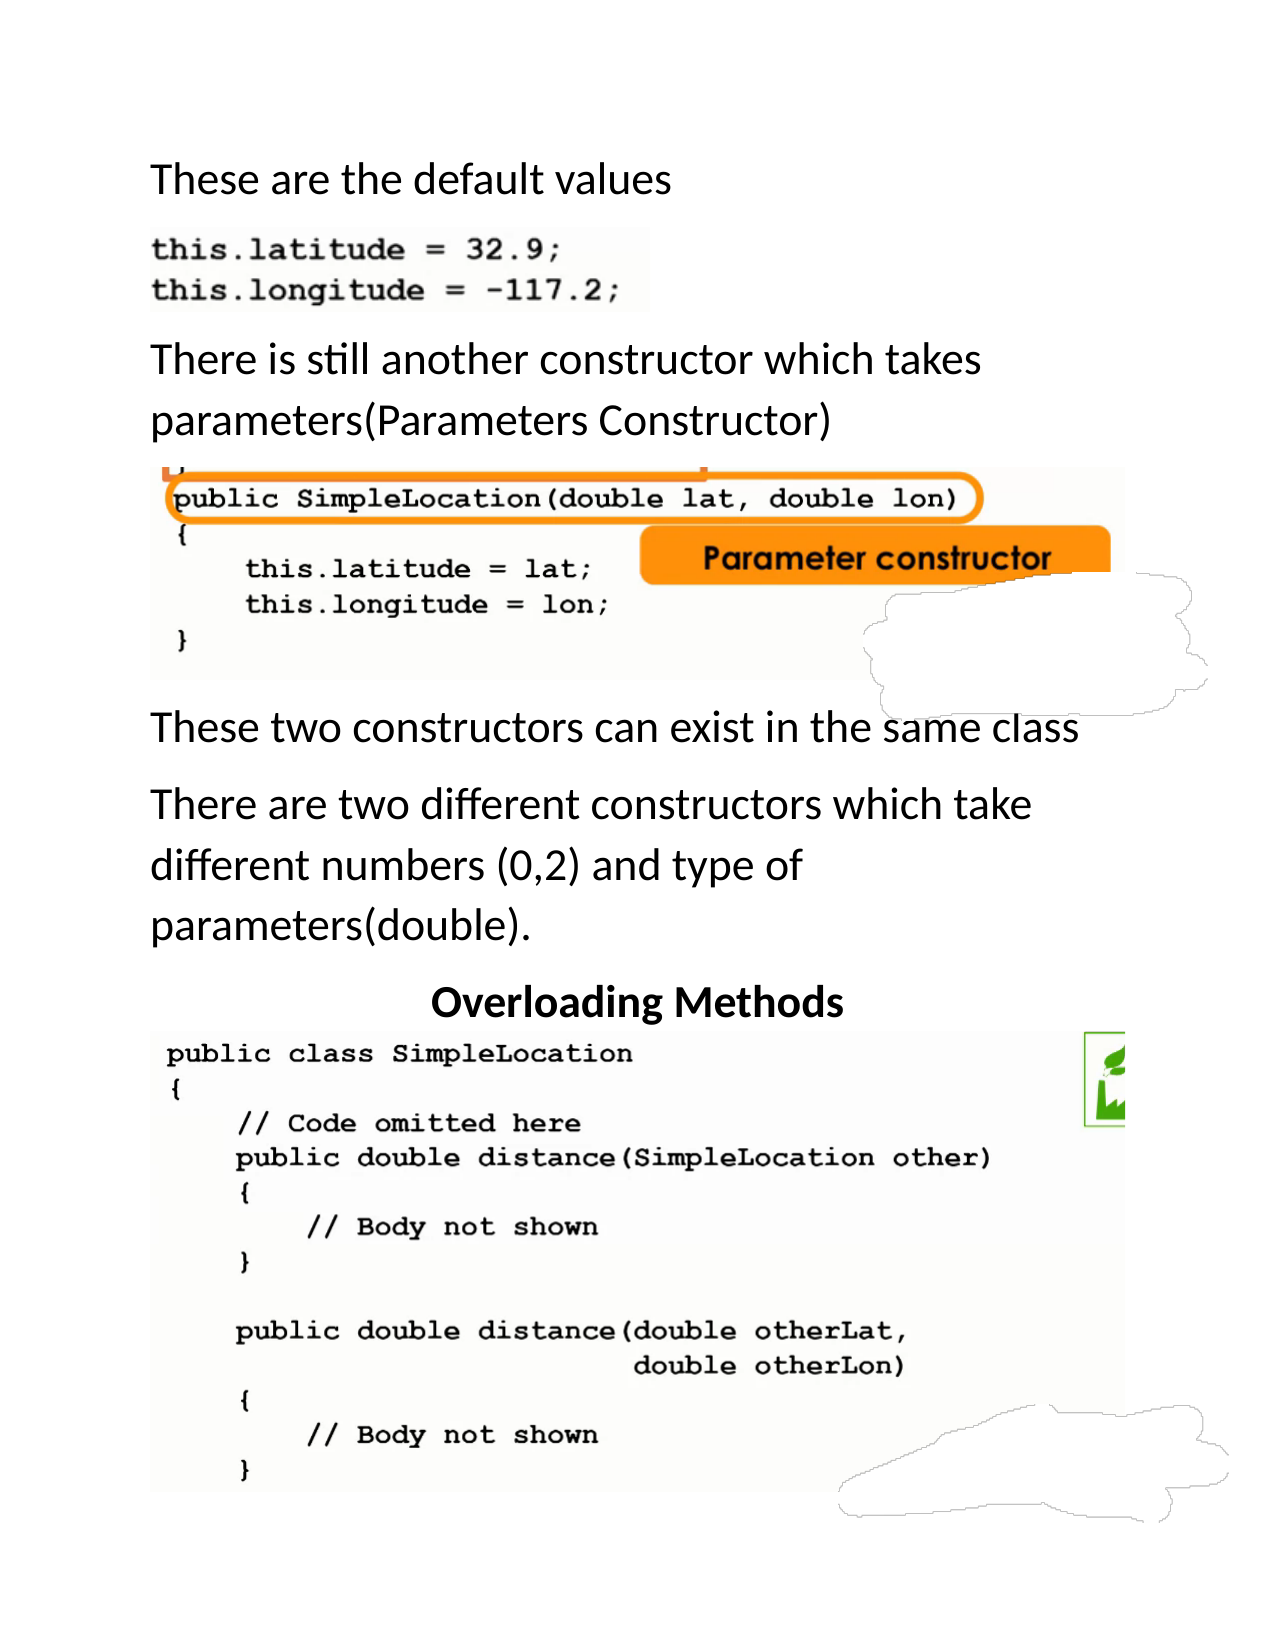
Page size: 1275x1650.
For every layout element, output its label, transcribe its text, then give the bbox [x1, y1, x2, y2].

text These two constructors can exist in the same class [150, 698, 1125, 754]
text Overloading Methods [150, 973, 1125, 1031]
text These are the default values [150, 150, 1125, 206]
text There are two different constructors which take different numbers (0,2) and type of parameters(double). [150, 775, 1125, 952]
picture [150, 467, 1208, 721]
picture [150, 227, 650, 312]
picture [150, 1031, 1229, 1523]
text There is still another constructor which takes parameters(Parameters Constructor) [150, 330, 1125, 446]
